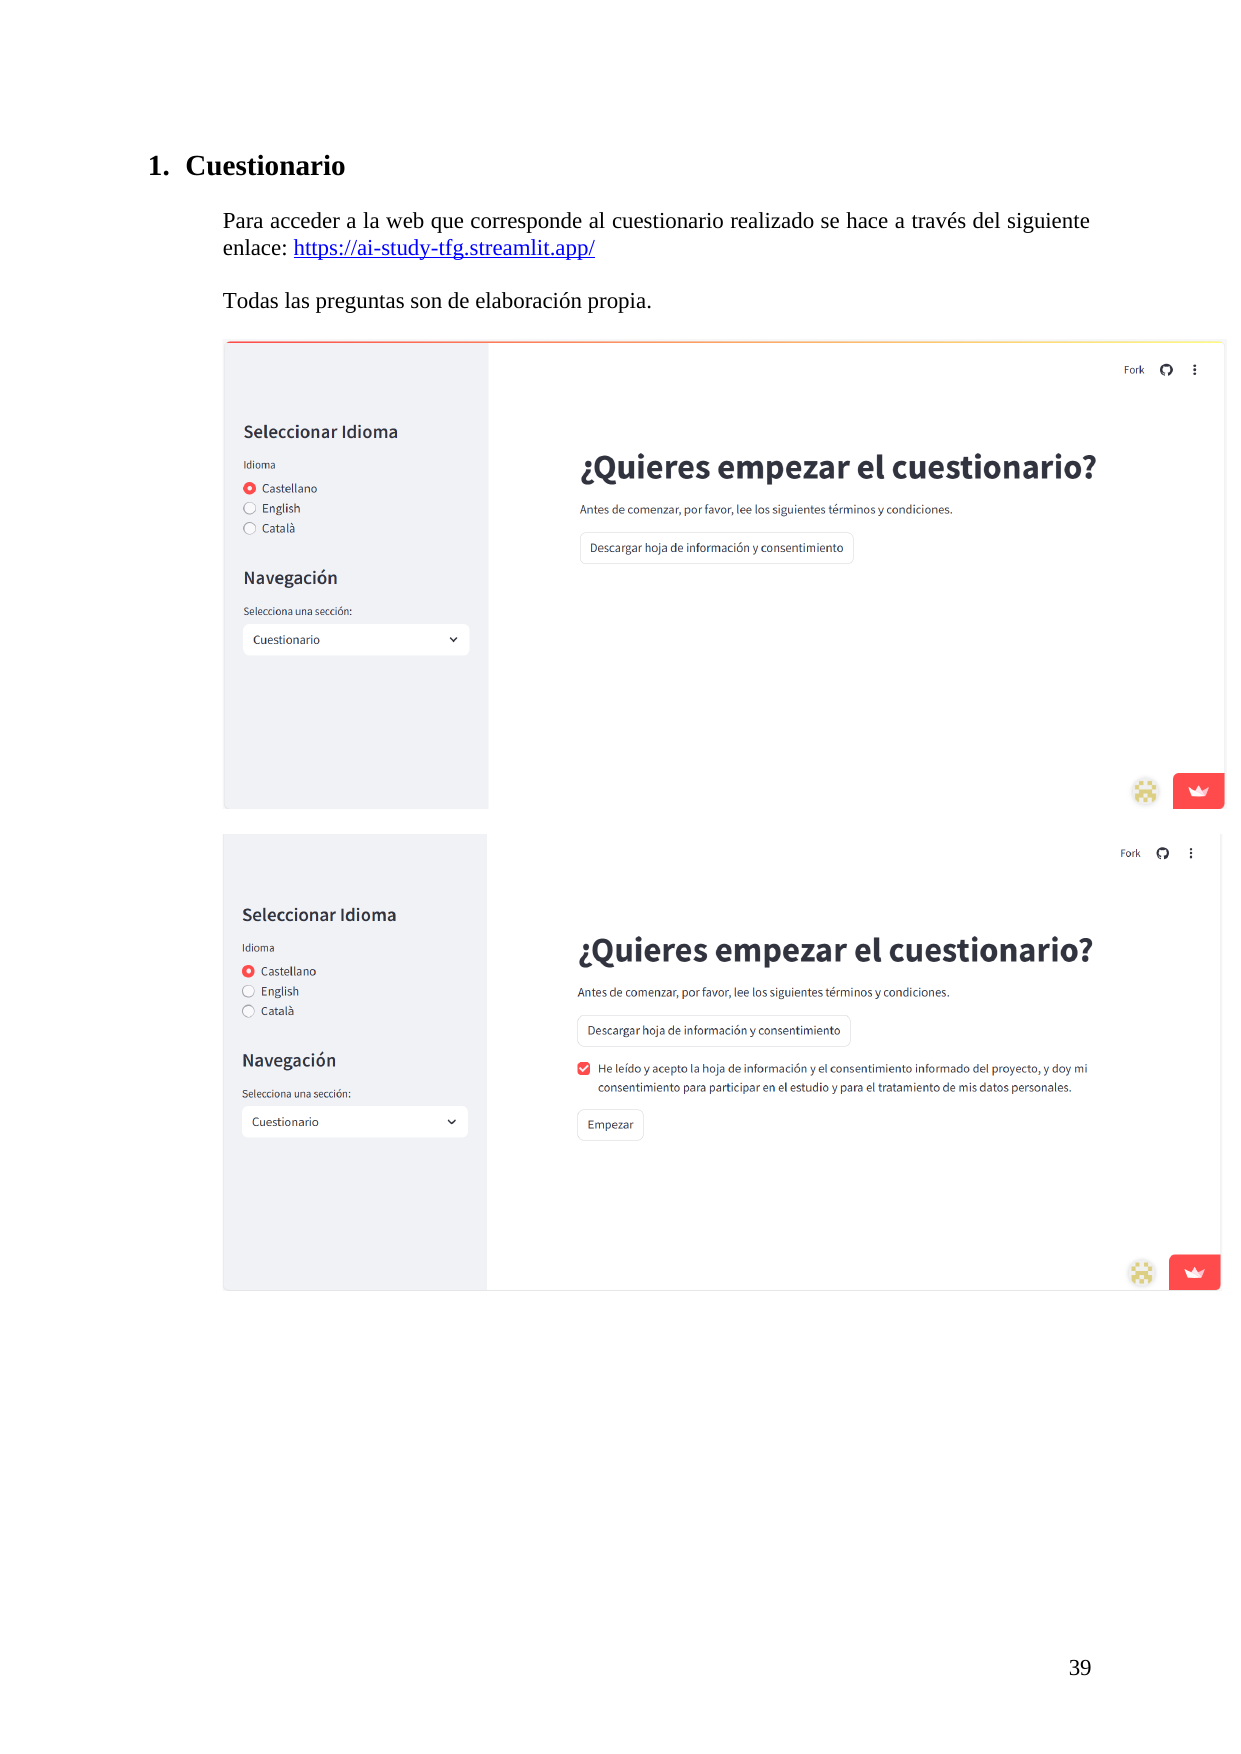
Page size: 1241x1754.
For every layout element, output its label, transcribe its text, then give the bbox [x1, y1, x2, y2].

picture [222, 339, 1227, 809]
text Todas las preguntas son de elaboración propia. [223, 287, 1091, 313]
list Cuestionario [148, 148, 1091, 181]
picture [222, 834, 1223, 1291]
text Para acceder a la web que corresponde al cuestionario realizado se hace a través del siguiente enlace: https://ai-study-tfg.streamlit.app/ [223, 208, 1091, 260]
